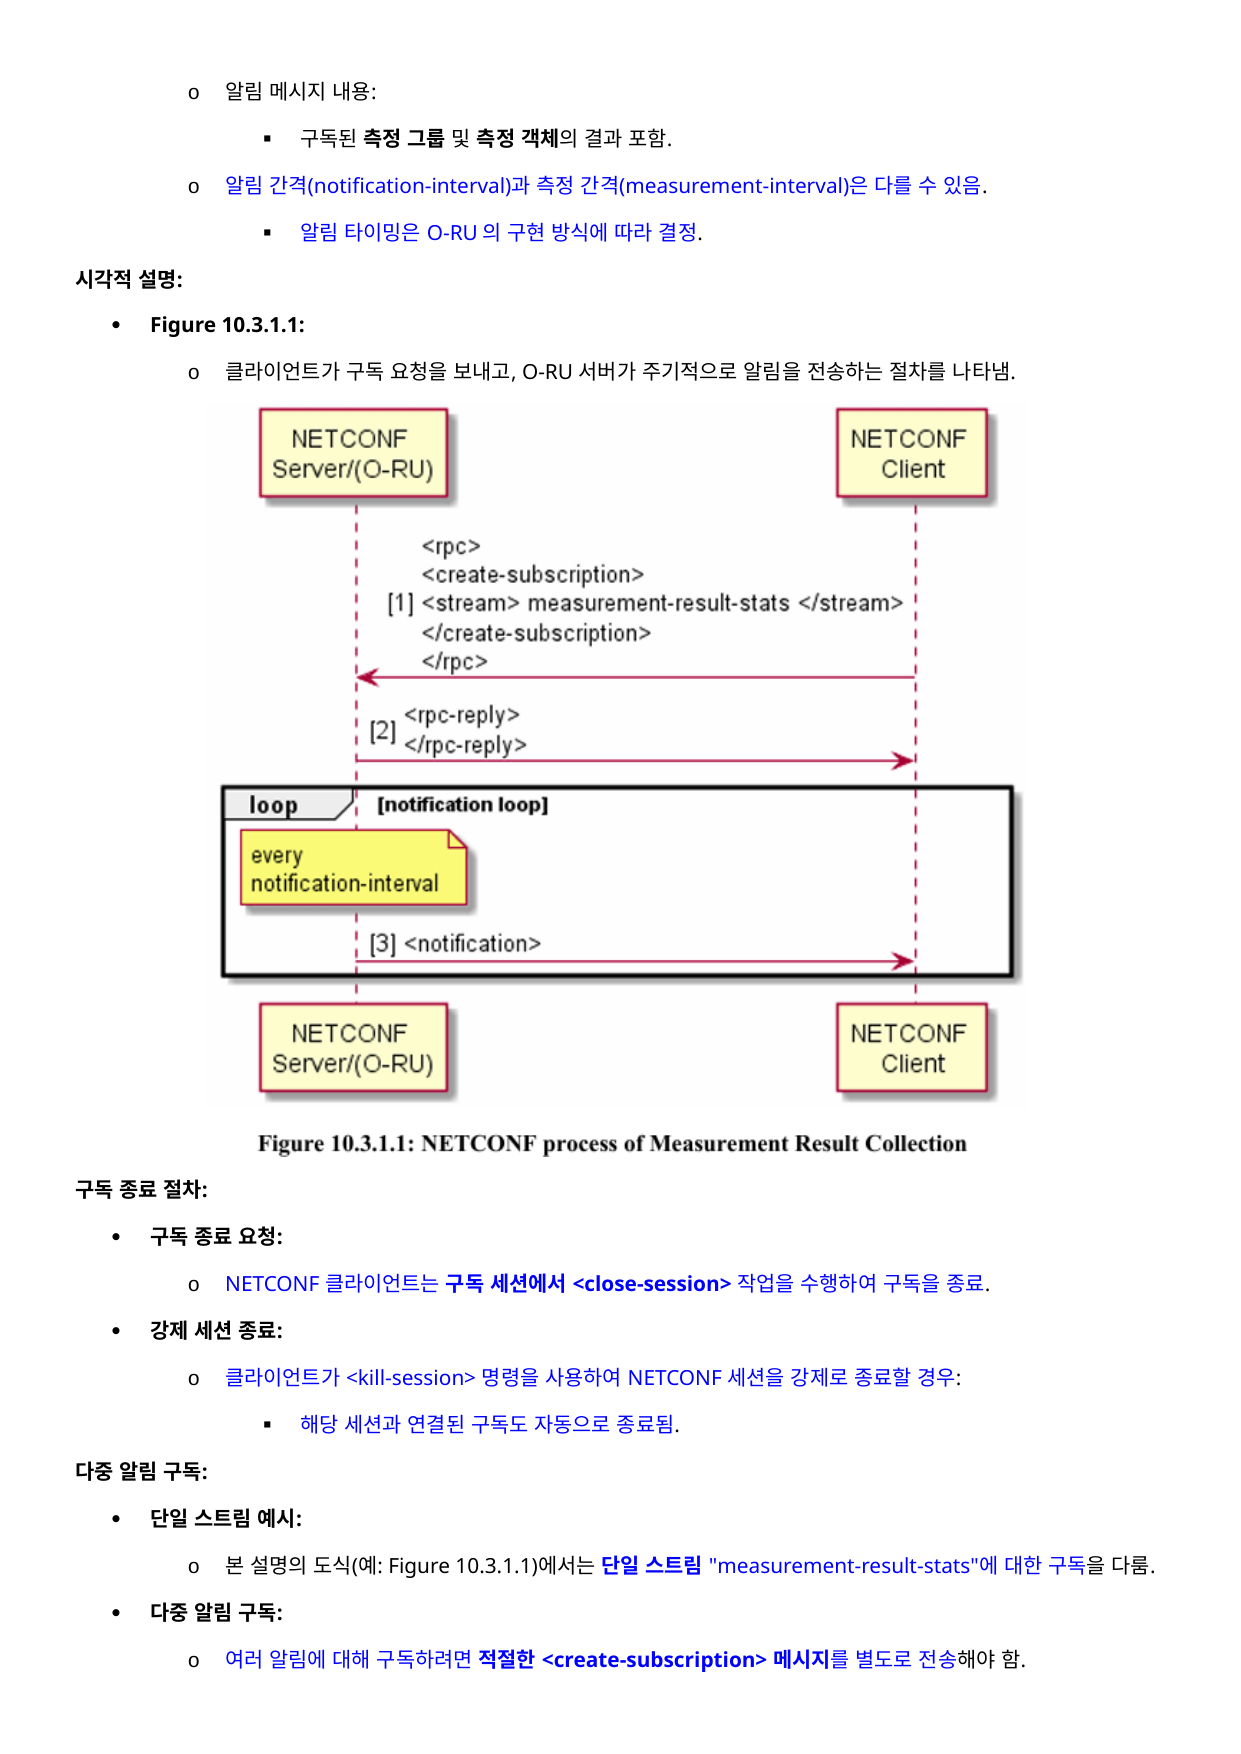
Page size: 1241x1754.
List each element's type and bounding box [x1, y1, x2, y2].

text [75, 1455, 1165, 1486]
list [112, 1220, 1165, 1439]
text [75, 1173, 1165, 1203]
picture [206, 402, 1034, 1157]
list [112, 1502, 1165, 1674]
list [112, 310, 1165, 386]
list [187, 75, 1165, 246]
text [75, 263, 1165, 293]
